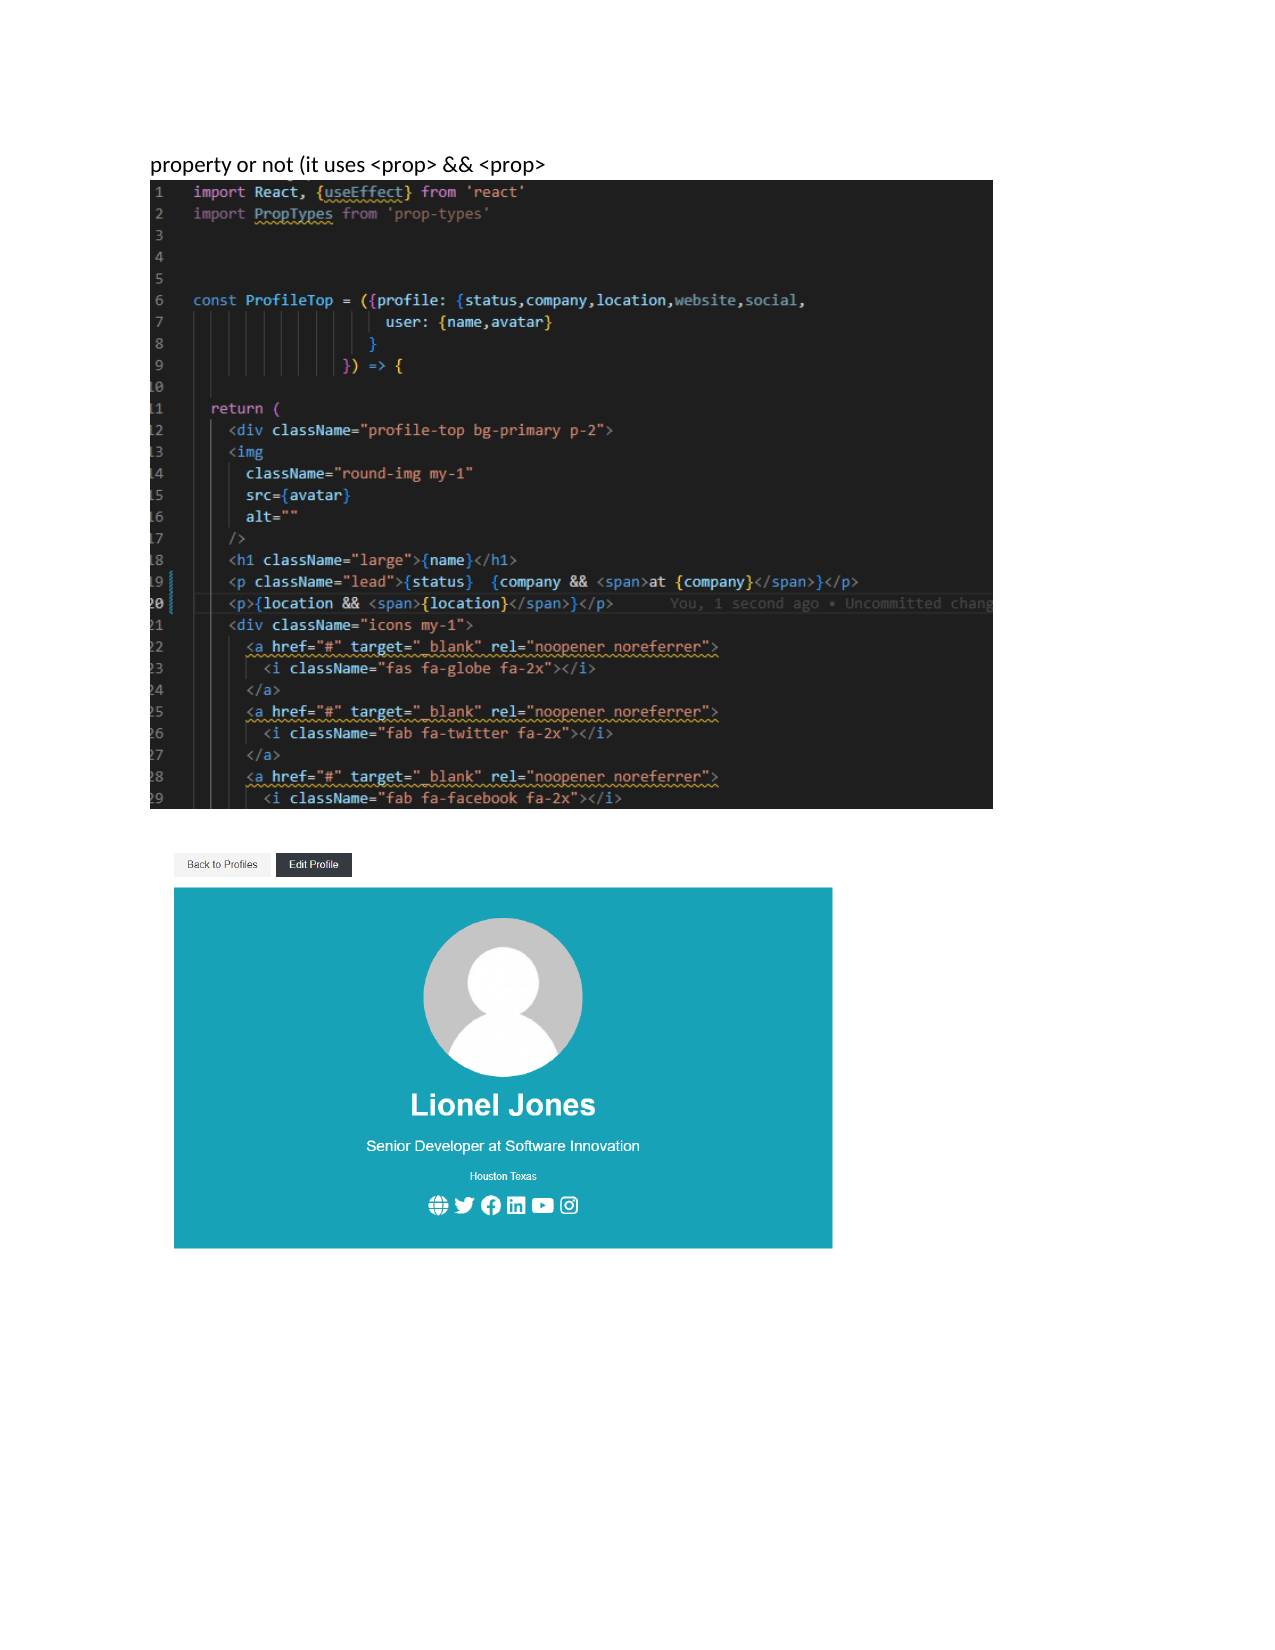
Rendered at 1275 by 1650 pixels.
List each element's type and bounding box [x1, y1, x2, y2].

picture [150, 840, 854, 1254]
text [150, 150, 1125, 808]
picture [150, 180, 993, 809]
